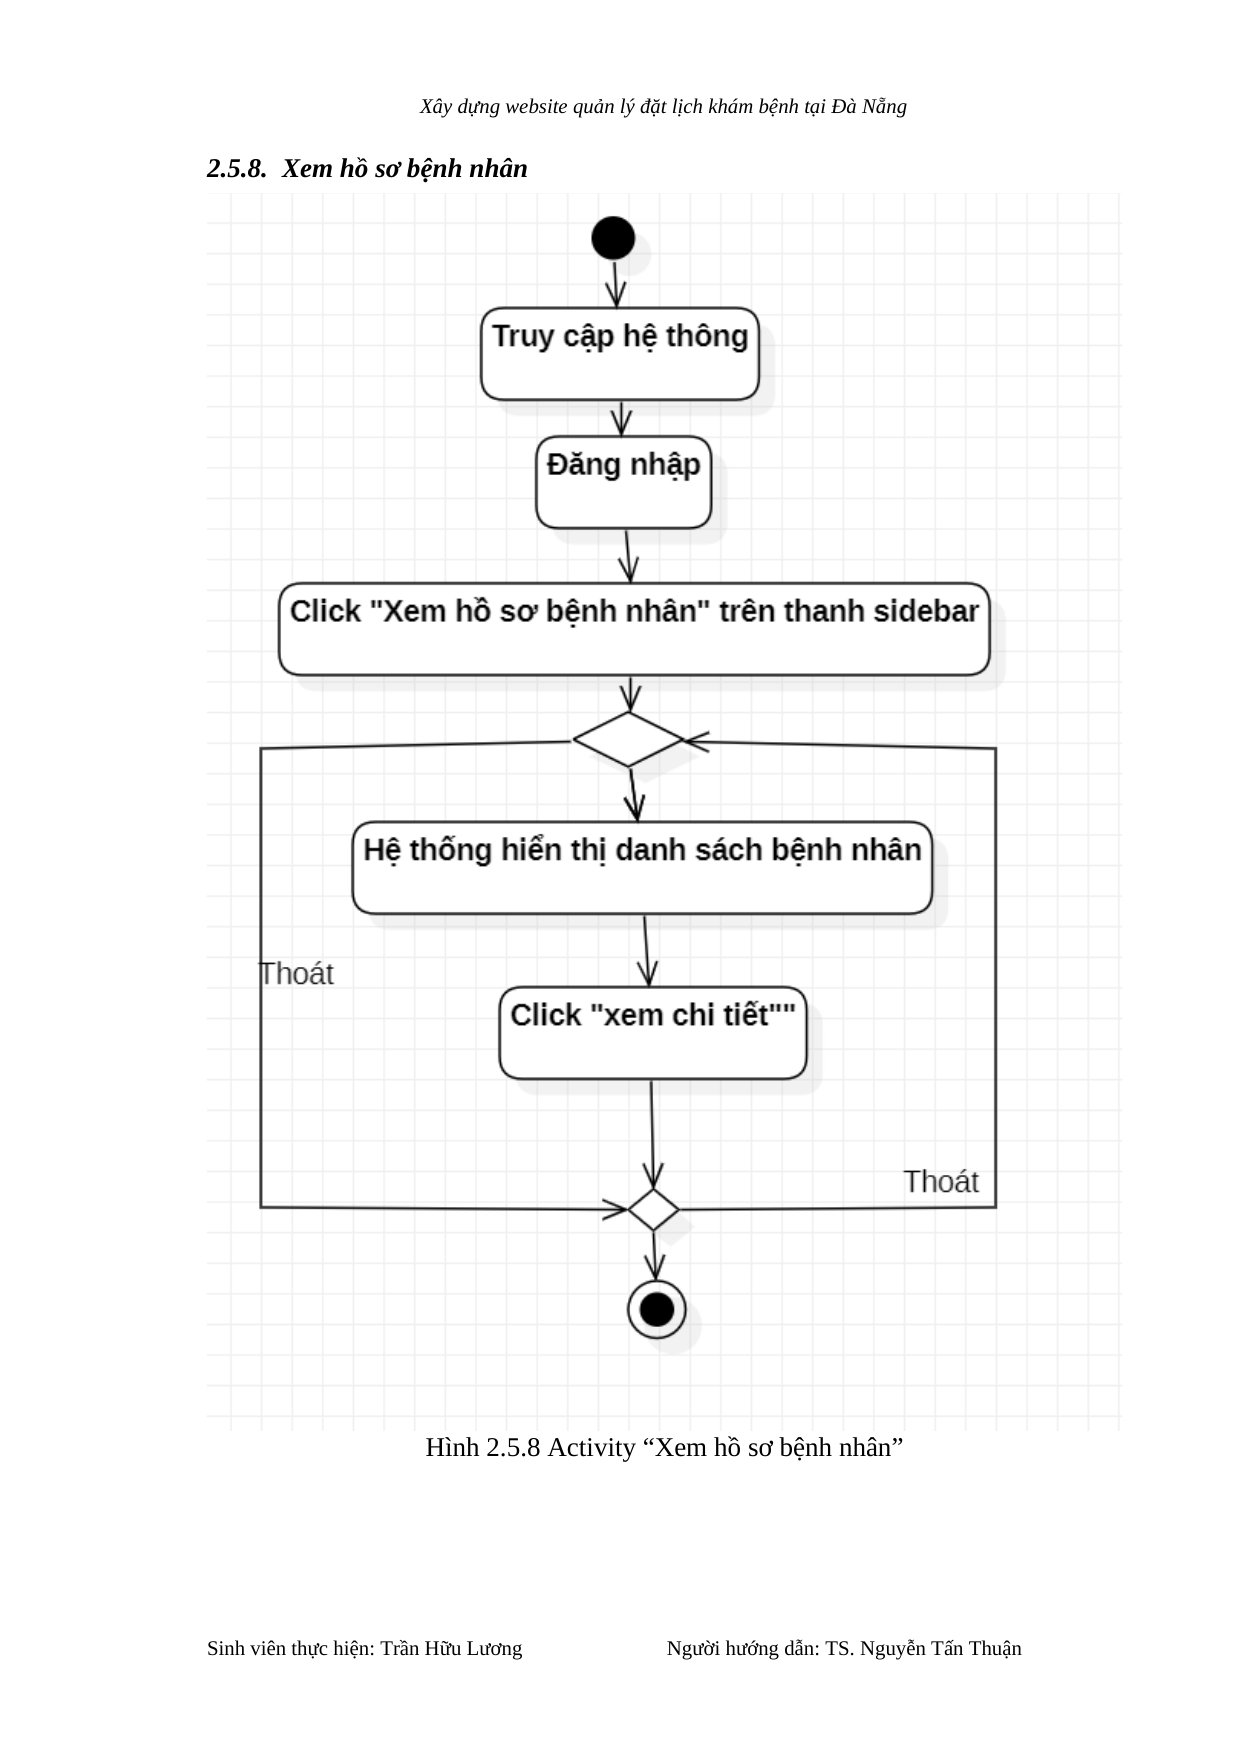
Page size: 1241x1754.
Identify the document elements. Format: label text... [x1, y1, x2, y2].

list Xem hồ sơ bệnh nhân [207, 153, 1122, 184]
text Hình 2.5.8 Activity “Xem hồ sơ bệnh nhân” [207, 1431, 1122, 1462]
picture [206, 193, 1123, 1431]
